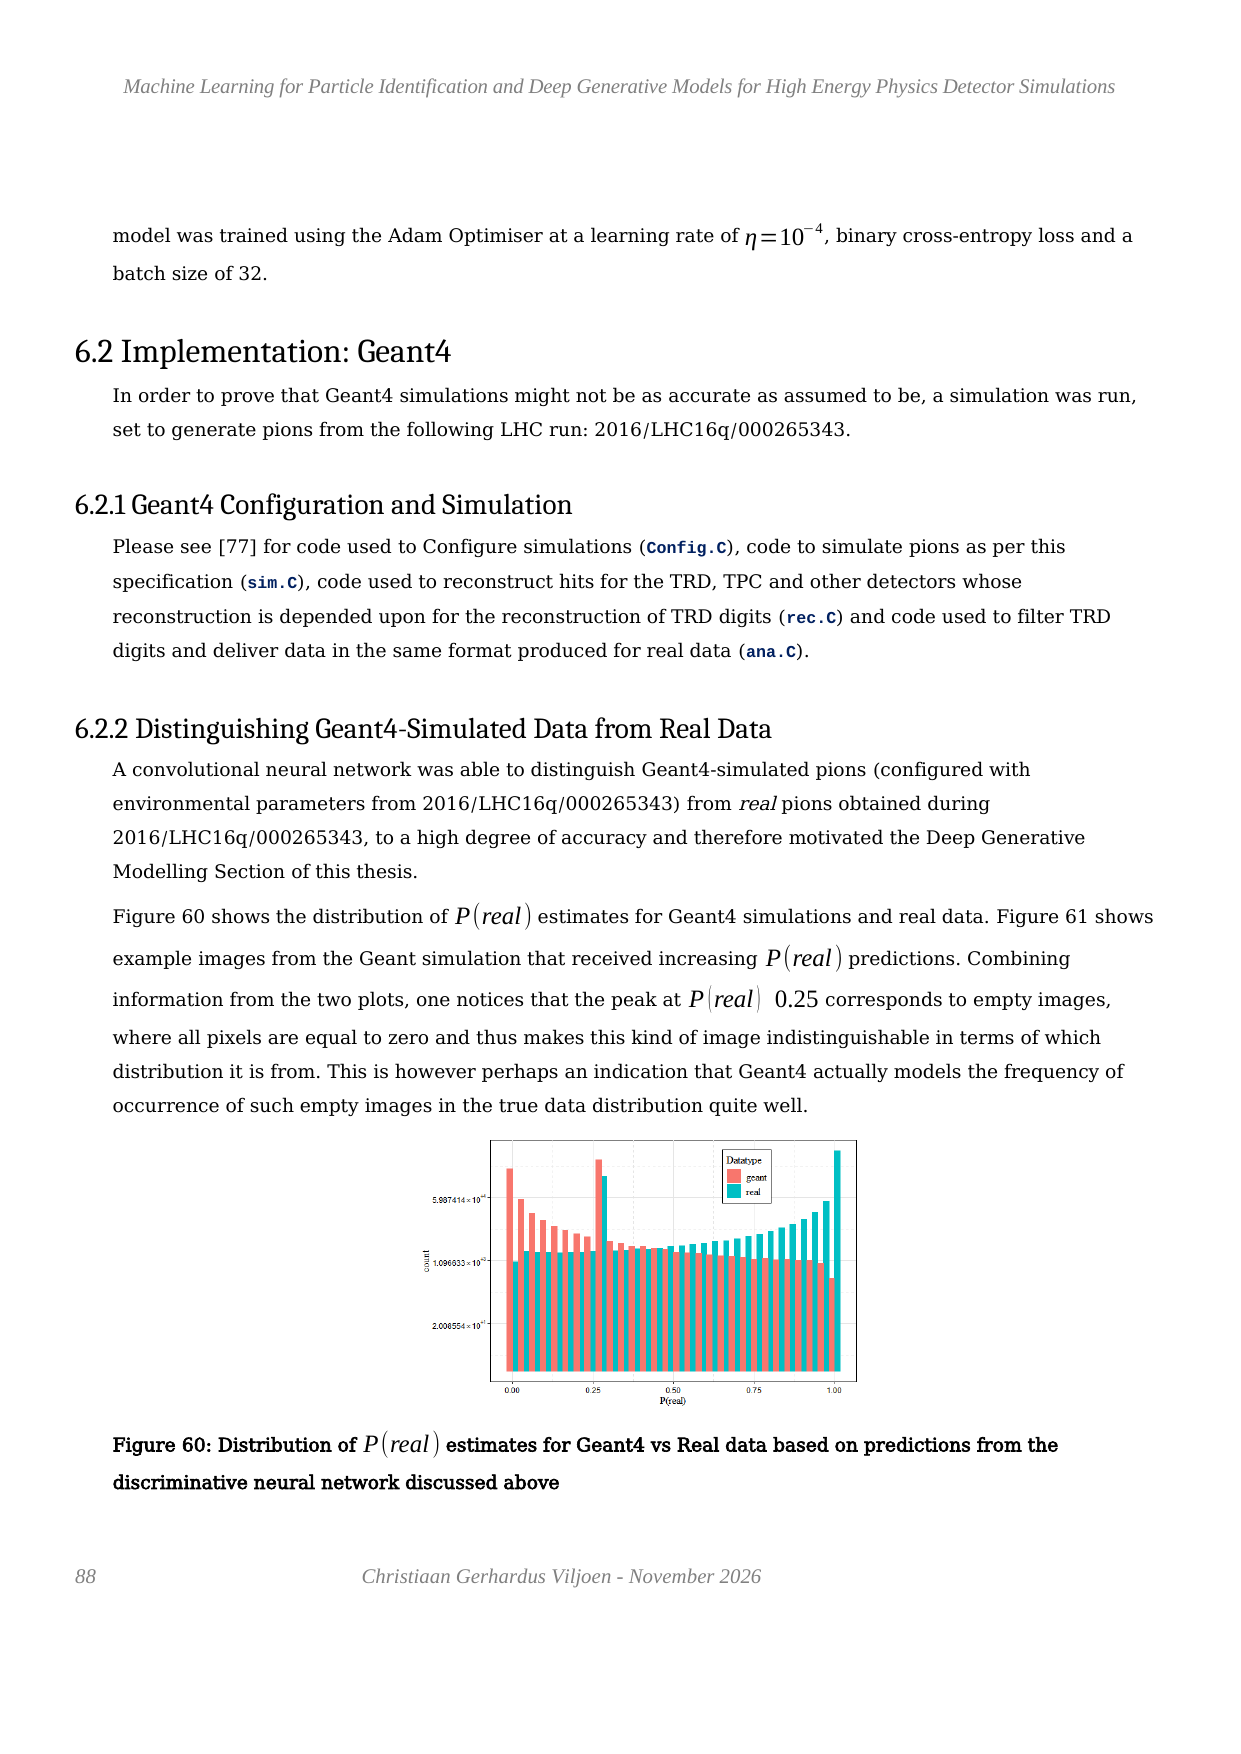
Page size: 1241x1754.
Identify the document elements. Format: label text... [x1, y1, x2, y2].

text Figure 60: Distribution of estimates for Geant4 vs Real data based on predictions from the discriminative neural network discussed above [112, 1429, 1165, 1493]
text In order to prove that Geant4 simulations might not be as accurate as assumed to be, a simulation was run, set to generate pions from the following LHC run: 2016/LHC16q/000265343. [112, 383, 1165, 440]
subtitle Distinguishing Geant4-Simulated Data from Real Data [75, 712, 1165, 746]
text Figure 60 shows the distribution of estimates for Geant4 simulations and real data. Figure 61 shows example images from the Geant simulation that received increasing predictions. Combining information from the two plots, one notices that the peak at corresponds to empty images, where all pixels are equal to zero and thus makes this kind of image indistinguishable in terms of which distribution it is from. This is however perhaps an indication that Geant4 actually models the frequency of occurrence of such empty images in the true data distribution quite well. [112, 902, 1165, 1116]
picture [417, 1135, 861, 1410]
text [112, 219, 1165, 284]
subtitle Implementation: Geant4 [75, 333, 1165, 371]
subtitle Geant4 Configuration and Simulation [75, 488, 1165, 522]
text Please see for code used to Configure simulations (Config.C), code to simulate pions as per this specification (sim.C), code used to reconstruct hits for the TRD, TPC and other detectors whose reconstruction is depended upon for the reconstruction of TRD digits (rec.C) and code used to filter TRD digits and deliver data in the same format produced for real data (ana.C). [112, 534, 1165, 663]
text A convolutional neural network was able to distinguish Geant4-simulated pions (configured with environmental parameters from 2016/LHC16q/000265343) from real pions obtained during 2016/LHC16q/000265343, to a high degree of accuracy and therefore motivated the Deep Generative Modelling Section of this thesis. [112, 758, 1165, 882]
